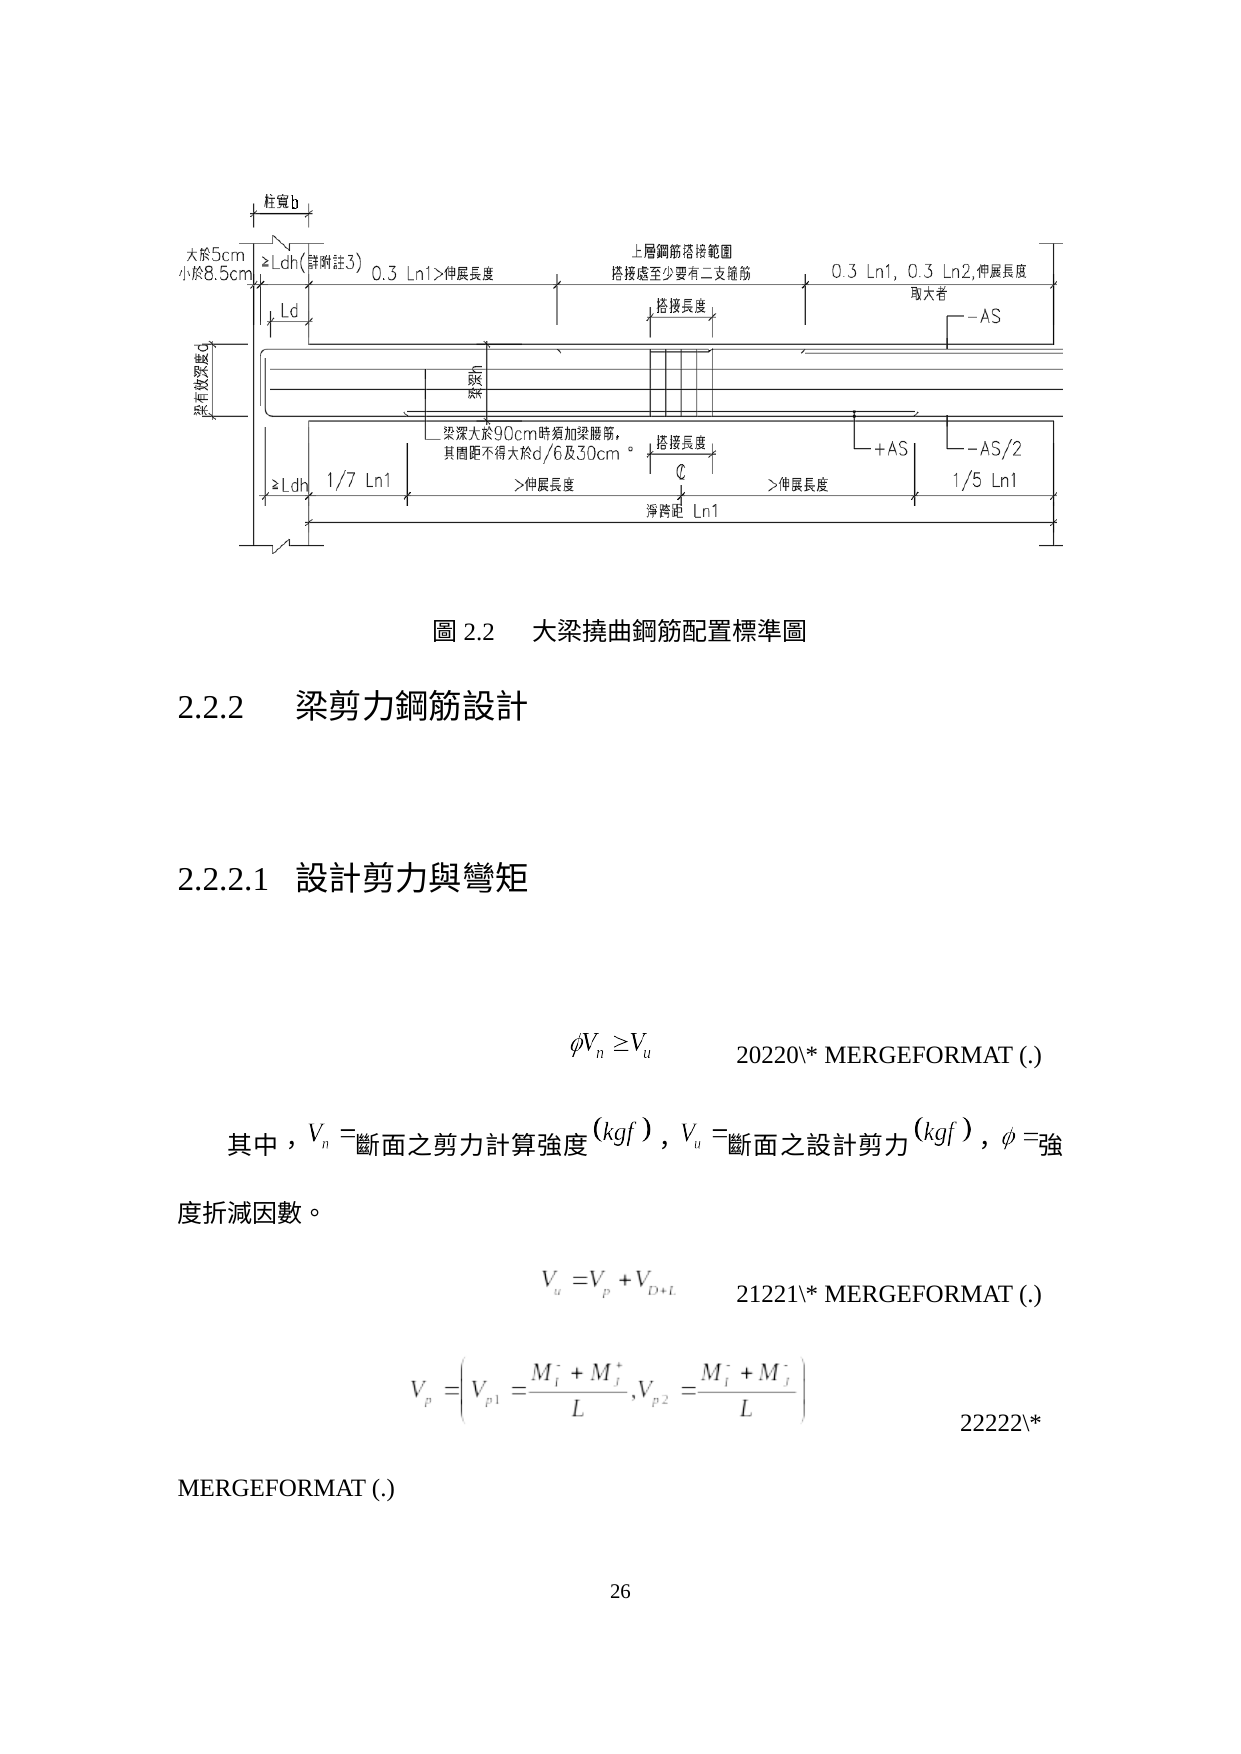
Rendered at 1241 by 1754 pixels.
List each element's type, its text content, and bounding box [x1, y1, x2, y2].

picture [177, 184, 1063, 561]
text 圖 2.2 大梁撓曲鋼筋配置標準圖 [177, 611, 1063, 648]
subtitle 設計剪力與彎矩 [177, 838, 1063, 913]
subtitle 梁剪力鋼筋設計 [177, 667, 1063, 742]
text 其中，斷面之剪力計算強度，斷面之設計剪力，強度折減因數。 [177, 1099, 1063, 1230]
